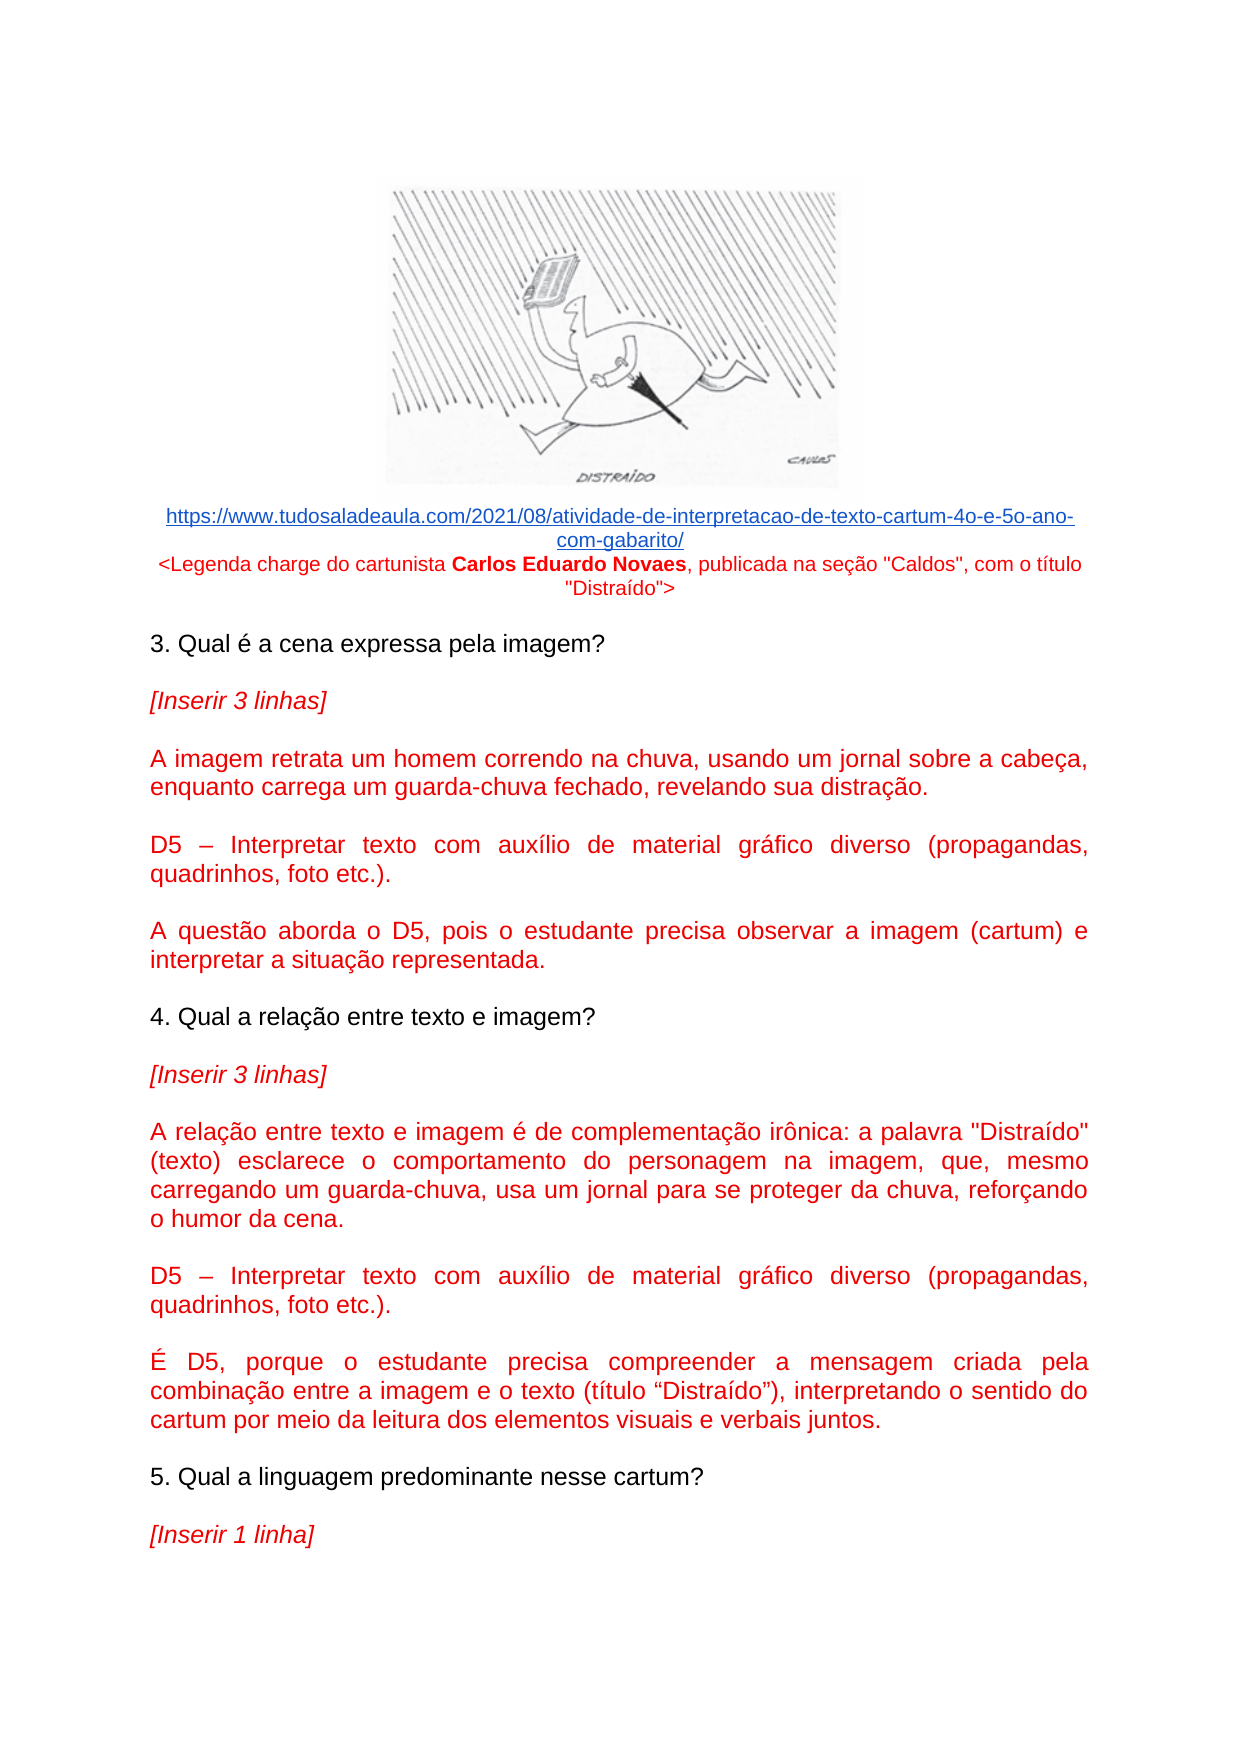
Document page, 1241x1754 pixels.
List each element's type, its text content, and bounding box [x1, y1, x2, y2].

text A questão aborda o D5, pois o estudante precisa observar a imagem (cartum) e interpretar a situação representada. [150, 916, 1090, 974]
text [Inserir 1 linha] [150, 1520, 1090, 1549]
text 3. Qual é a cena expressa pela imagem? [150, 629, 1090, 657]
text É D5, porque o estudante precisa compreender a mensagem criada pela combinação entre a imagem e o texto (título “Distraído”), interpretando o sentido do cartum por meio da leitura dos elementos visuais e verbais juntos. [150, 1347, 1090, 1434]
text https://www.tudosaladeaula.com/2021/08/atividade-de-interpretacao-de-texto-cartum-4o-e-5o-ano-com-gabarito/ <Legenda charge do cartunista Carlos Eduardo Novaes, publicada na seção "Caldos", com o título "Distraído"> [150, 504, 1090, 600]
text A relação entre texto e imagem é de complementação irônica: a palavra "Distraído" (texto) esclarece o comportamento do personagem na imagem, que, mesmo carregando um guarda-chuva, usa um jornal para se proteger da chuva, reforçando o humor da cena. [150, 1117, 1090, 1232]
text 5. Qual a linguagem predominante nesse cartum? [150, 1462, 1090, 1491]
text [Inserir 3 linhas] [150, 686, 1090, 715]
text [Inserir 3 linhas] [150, 1060, 1090, 1089]
text D5 – Interpretar texto com auxílio de material gráfico diverso (propagandas, quadrinhos, foto etc.). [150, 830, 1090, 887]
picture [375, 178, 865, 504]
text 4. Qual a relação entre texto e imagem? [150, 1002, 1090, 1031]
text D5 – Interpretar texto com auxílio de material gráfico diverso (propagandas, quadrinhos, foto etc.). [150, 1261, 1090, 1319]
text A imagem retrata um homem correndo na chuva, usando um jornal sobre a cabeça, enquanto carrega um guarda-chuva fechado, revelando sua distração. [150, 744, 1090, 801]
